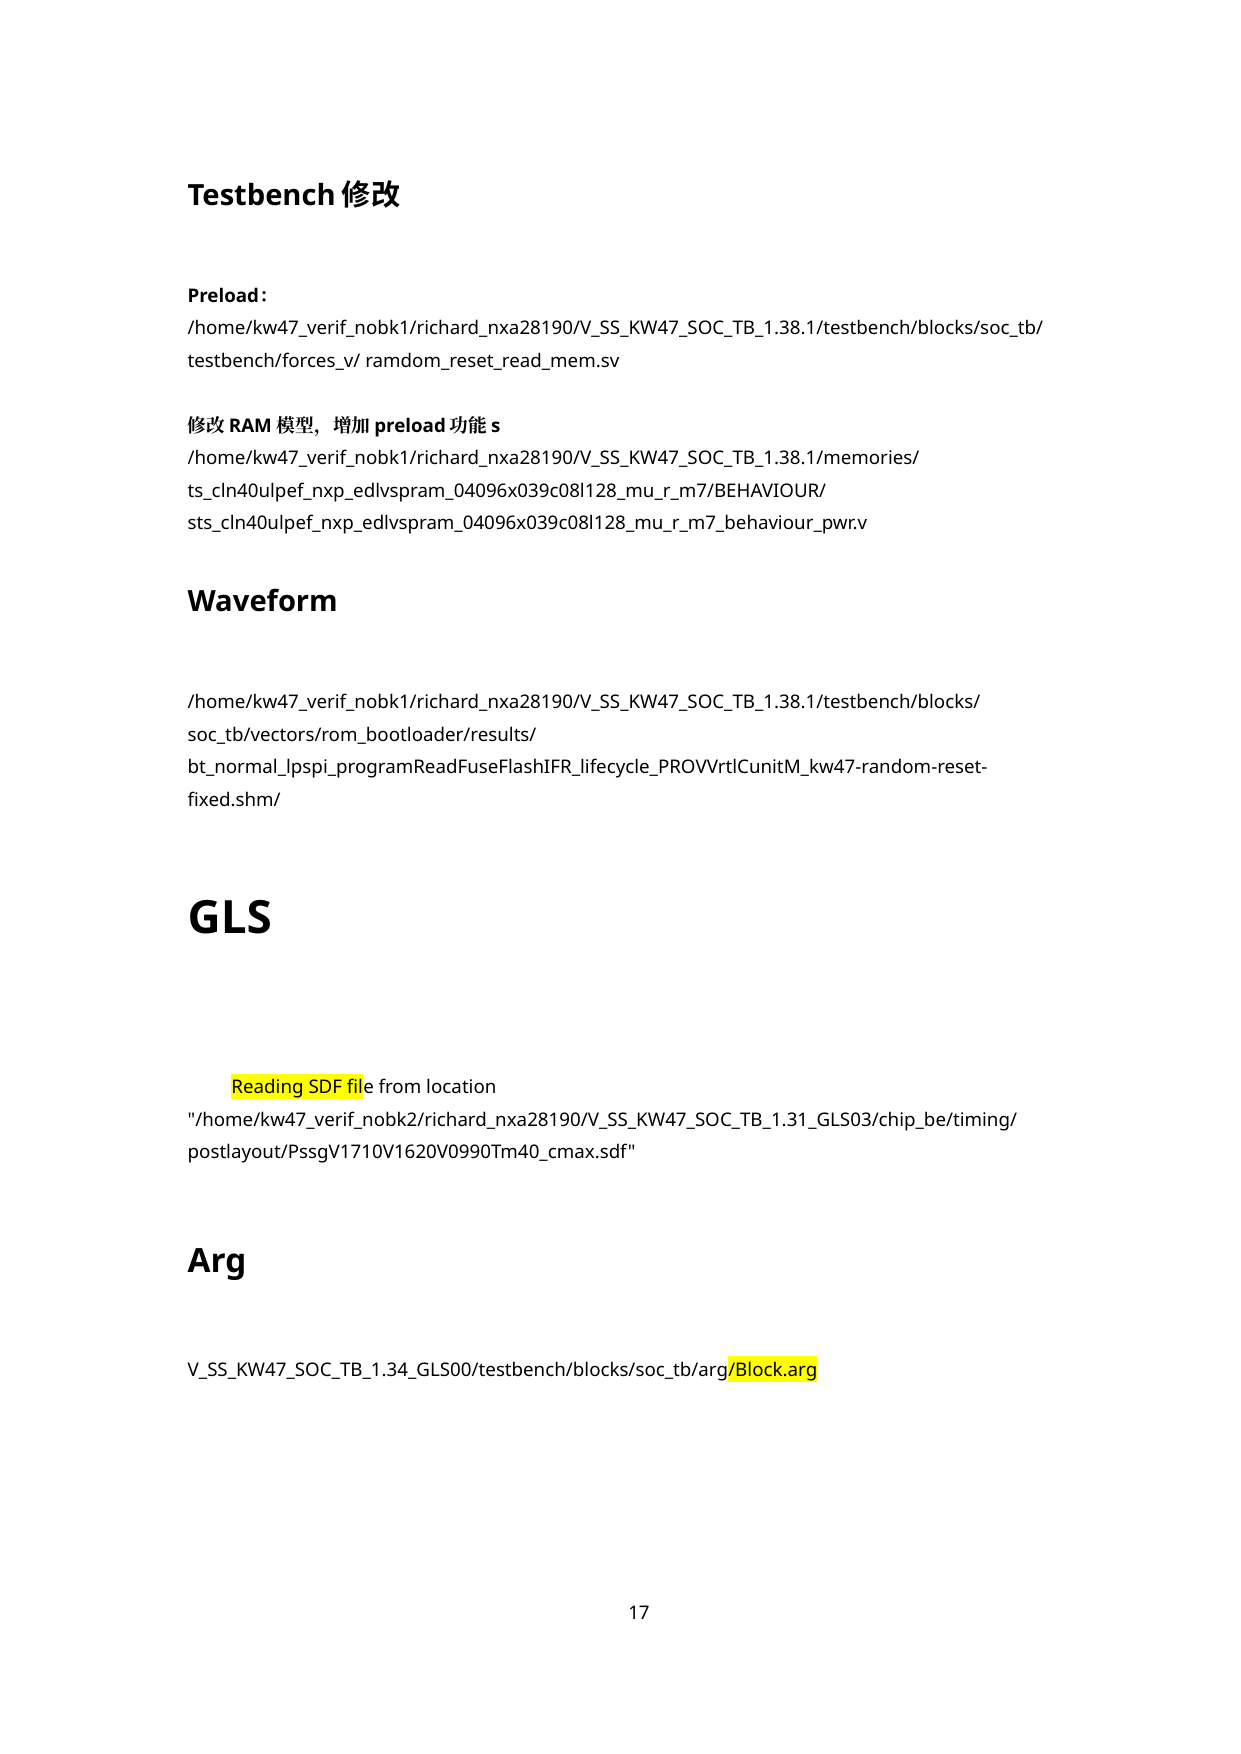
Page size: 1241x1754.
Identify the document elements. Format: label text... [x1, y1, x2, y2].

subtitle Waveform [187, 568, 1053, 633]
text /home/kw47_verif_nobk1/richard_nxa28190/V_SS_KW47_SOC_TB_1.38.1/testbench/blocks/soc_tb/testbench/forces_v/ ramdom_reset_read_mem.sv [187, 311, 1053, 376]
text V_SS_KW47_SOC_TB_1.34_GLS00/testbench/blocks/soc_tb/arg/Block.arg [187, 1353, 1053, 1385]
subtitle Arg [187, 1227, 1053, 1292]
text /home/kw47_verif_nobk1/richard_nxa28190/V_SS_KW47_SOC_TB_1.38.1/memories/ts_cln40ulpef_nxp_edlvspram_04096x039c08l128_mu_r_m7/BEHAVIOUR/sts_cln40ulpef_nxp_edlvspram_04096x039c08l128_mu_r_m7_behaviour_pwr.v [187, 441, 1053, 539]
text /home/kw47_verif_nobk1/richard_nxa28190/V_SS_KW47_SOC_TB_1.38.1/testbench/blocks/soc_tb/vectors/rom_bootloader/results/bt_normal_lpspi_programReadFuseFlashIFR_lifecycle_PROVVrtlCunitM_kw47-random-reset-fixed.shm/ [187, 685, 1053, 815]
text Reading SDF file from location "/home/kw47_verif_nobk2/richard_nxa28190/V_SS_KW47_SOC_TB_1.31_GLS03/chip_be/timing/postlayout/PssgV1710V1620V0990Tm40_cmax.sdf" [187, 1070, 1053, 1168]
text 修改RAM 模型，增加preload功能s [187, 409, 1053, 441]
text Preload： [187, 279, 1053, 311]
subtitle Testbench修改 [187, 160, 1053, 225]
subtitle GLS [187, 883, 1053, 948]
